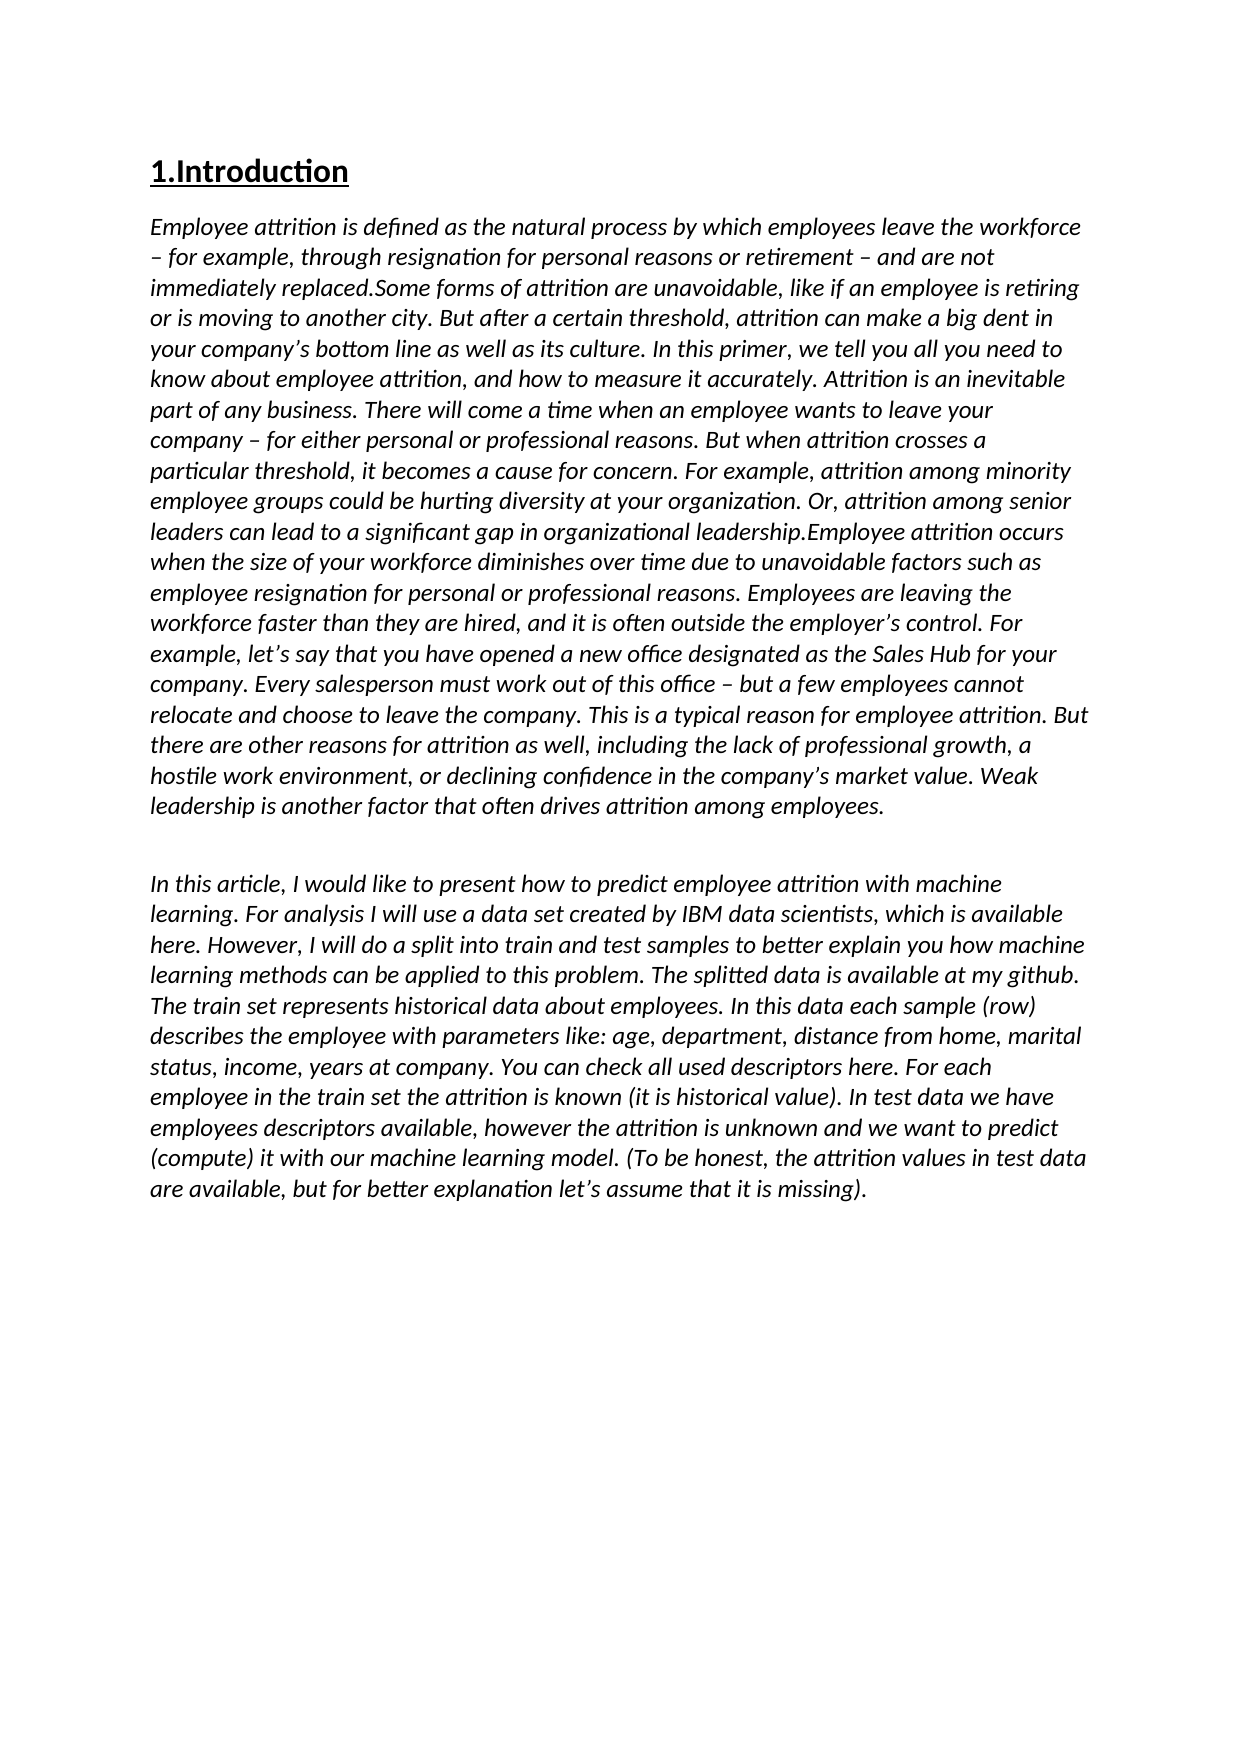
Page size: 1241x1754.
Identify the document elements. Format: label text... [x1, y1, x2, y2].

text In this article, I would like to present how to predict employee attrition with machine learning. For analysis I will use a data set created by IBM data scientists, which is available here. However, I will do a split into train and test samples to better explain you how machine learning methods can be applied to this problem. The splitted data is available at my github. The train set represents historical data about employees. In this data each sample (row) describes the employee with parameters like: age, department, distance from home, marital status, income, years at company. You can check all used descriptors here. For each employee in the train set the attrition is known (it is historical value). In test data we have employees descriptors available, however the attrition is unknown and we want to predict (compute) it with our machine learning model. (To be honest, the attrition values in test data are available, but for better explanation let’s assume that it is missing). [150, 868, 1090, 1204]
text 1.Introduction [150, 150, 1090, 191]
text Employee attrition is defined as the natural process by which employees leave the workforce – for example, through resignation for personal reasons or retirement – and are not immediately replaced.Some forms of attrition are unavoidable, like if an employee is retiring or is moving to another city. But after a certain threshold, attrition can make a big dent in your company’s bottom line as well as its culture. In this primer, we tell you all you need to know about employee attrition, and how to measure it accurately. Attrition is an inevitable part of any business. There will come a time when an employee wants to leave your company – for either personal or professional reasons. But when attrition crosses a particular threshold, it becomes a cause for concern. For example, attrition among minority employee groups could be hurting diversity at your organization. Or, attrition among senior leaders can lead to a significant gap in organizational leadership.Employee attrition occurs when the size of your workforce diminishes over time due to unavoidable factors such as employee resignation for personal or professional reasons. Employees are leaving the workforce faster than they are hired, and it is often outside the employer’s control. For example, let’s say that you have opened a new office designated as the Sales Hub for your company. Every salesperson must work out of this office – but a few employees cannot relocate and choose to leave the company. This is a typical reason for employee attrition. But there are other reasons for attrition as well, including the lack of professional growth, a hostile work environment, or declining confidence in the company’s market value. Weak leadership is another factor that often drives attrition among employees. [150, 211, 1090, 821]
